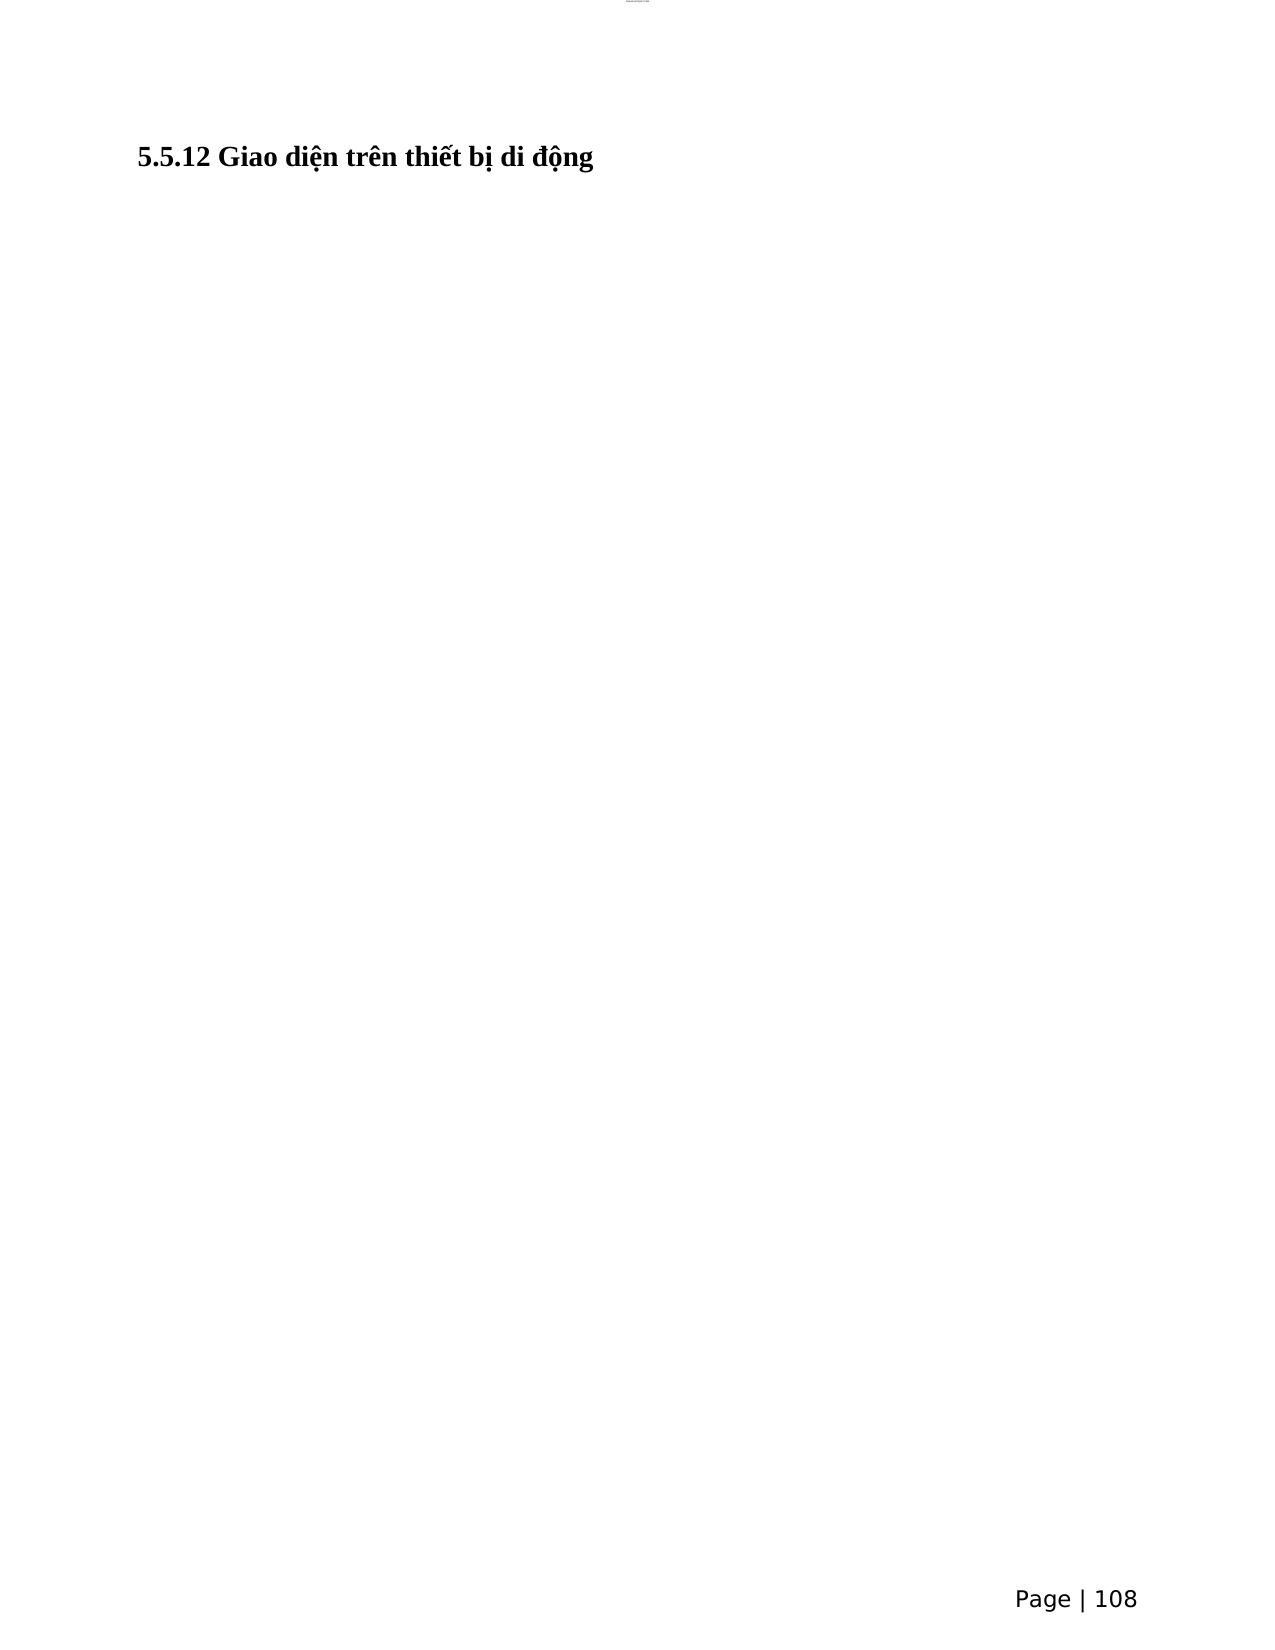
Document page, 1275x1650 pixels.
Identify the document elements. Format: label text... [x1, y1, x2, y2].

text 5.5.12 Giao diện trên thiết bị di động [137, 139, 1137, 173]
